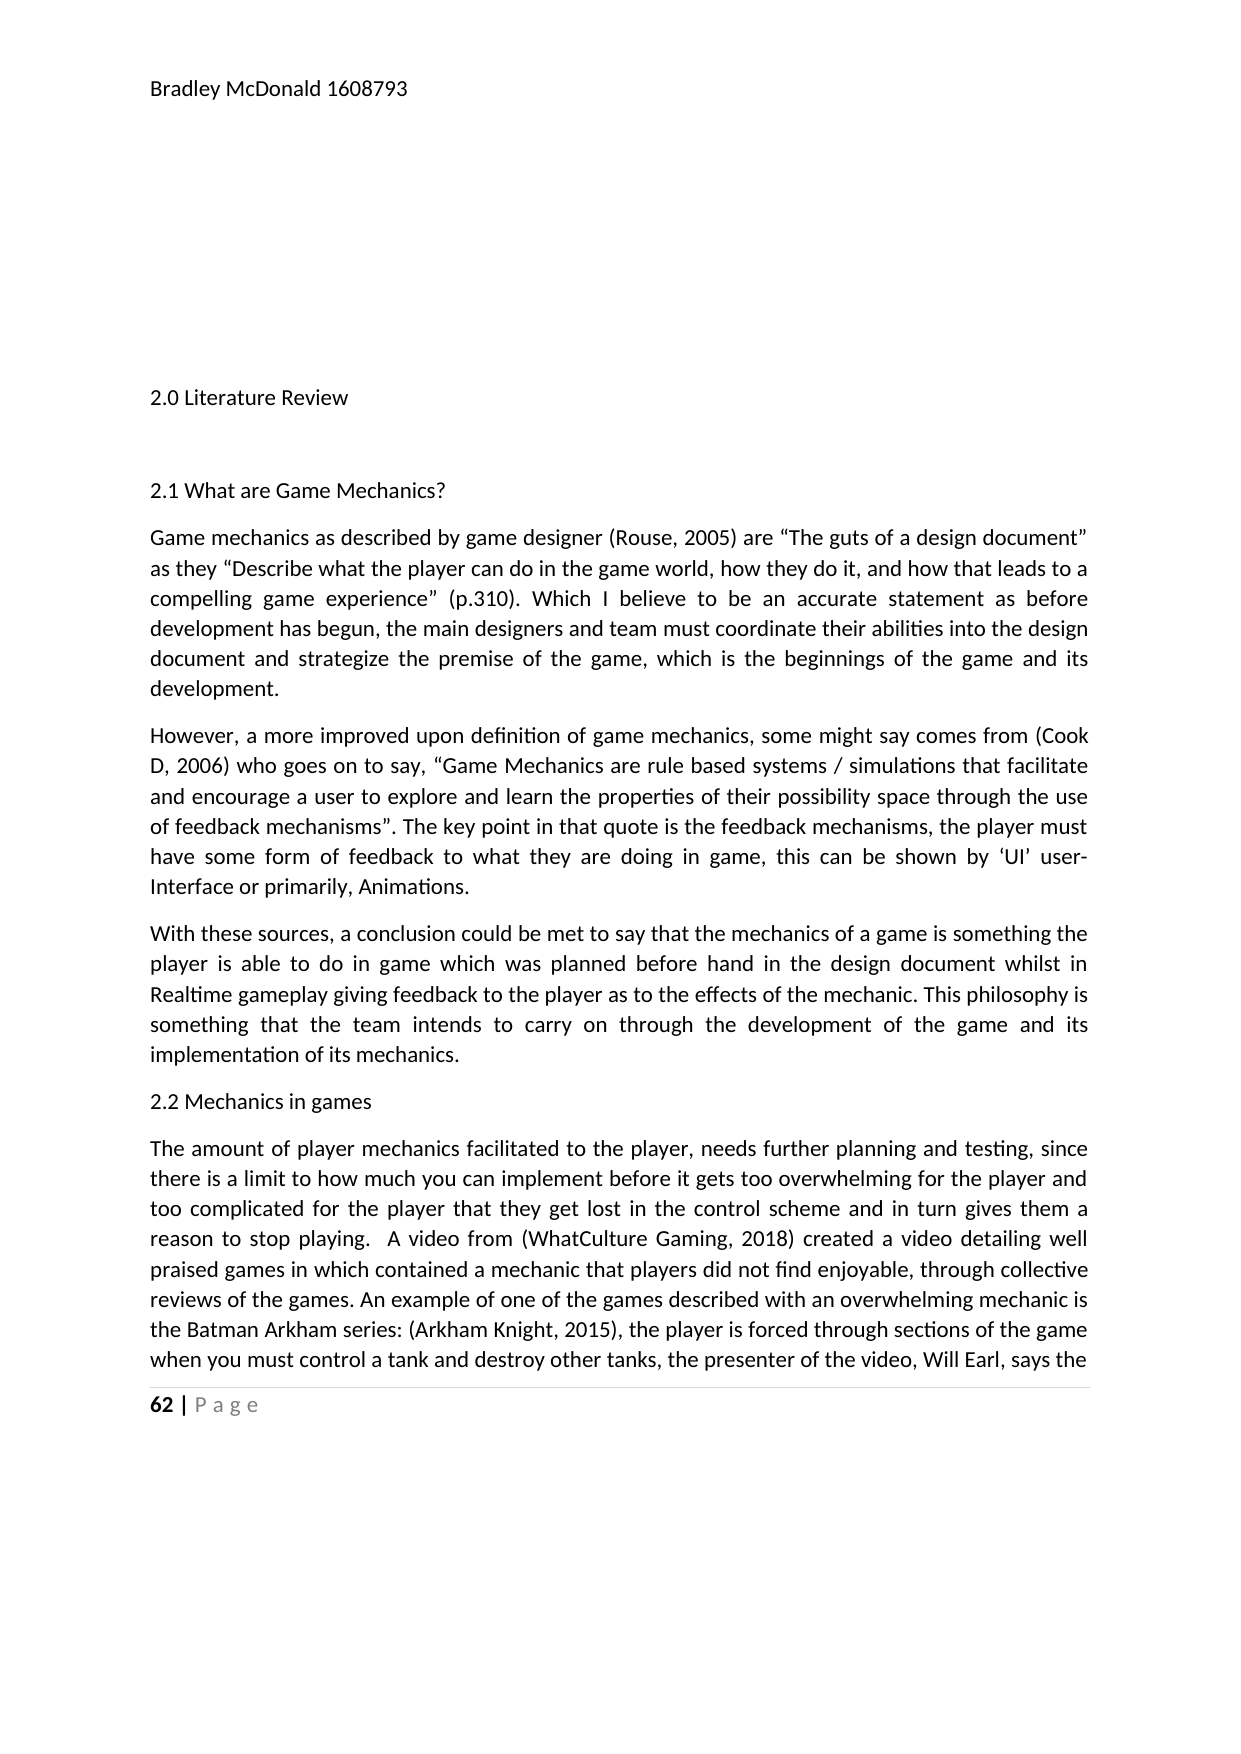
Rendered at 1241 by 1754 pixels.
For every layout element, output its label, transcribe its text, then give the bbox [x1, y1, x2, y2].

text With these sources, a conclusion could be met to say that the mechanics of a game is something the player is able to do in game which was planned before hand in the design document whilst in Realtime gameplay giving feedback to the player as to the effects of the mechanic. This philosophy is something that the team intends to carry on through the development of the game and its implementation of its mechanics. [150, 919, 1090, 1068]
text 2.2 Mechanics in games [150, 1087, 1090, 1115]
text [150, 1134, 1090, 1373]
text 2.1 What are Game Mechanics? [150, 477, 1090, 505]
text Game mechanics as described by game designer (Rouse, 2005) are “The guts of a design document” as they “Describe what the player can do in the game world, how they do it, and how that leads to a compelling game experience” (p.310). Which I believe to be an accurate statement as before development has begun, the main designers and team must coordinate their abilities into the design document and strategize the premise of the game, which is the beginnings of the game and its development. [150, 523, 1090, 703]
text However, a more improved upon definition of game mechanics, some might say comes from (Cook D, 2006) who goes on to say, “Game Mechanics are rule based systems / simulations that facilitate and encourage a user to explore and learn the properties of their possibility space through the use of feedback mechanisms”. The key point in that quote is the feedback mechanisms, the player must have some form of feedback to what they are doing in game, this can be shown by ‘UI’ user-Interface or primarily, Animations. [150, 721, 1090, 901]
text 2.0 Literature Review [150, 383, 1090, 411]
